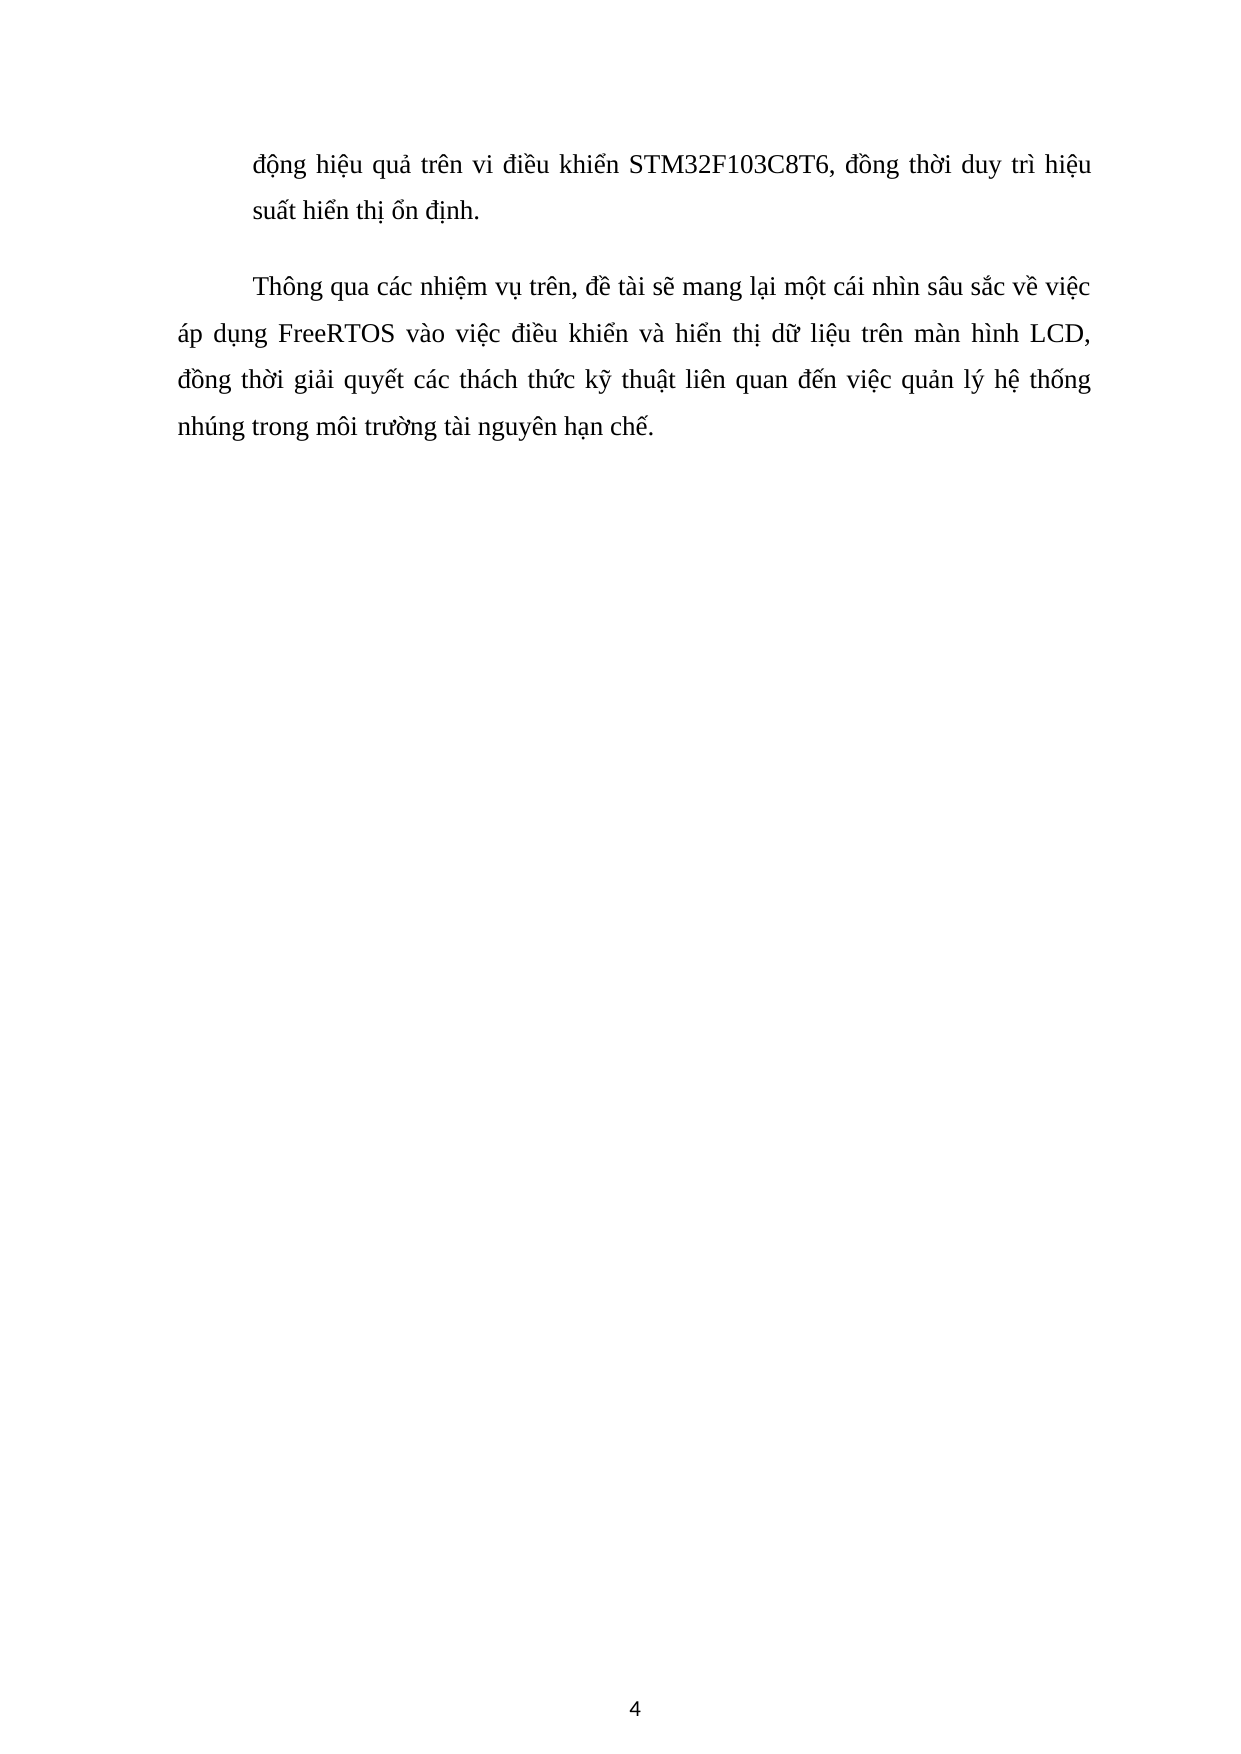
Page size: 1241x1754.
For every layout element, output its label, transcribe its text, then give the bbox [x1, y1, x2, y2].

text Thông qua các nhiệm vụ trên, đề tài sẽ mang lại một cái nhìn sâu sắc về việc áp dụng FreeRTOS vào việc điều khiển và hiển thị dữ liệu trên màn hình LCD, đồng thời giải quyết các thách thức kỹ thuật liên quan đến việc quản lý hệ thống nhúng trong môi trường tài nguyên hạn chế. [177, 270, 1092, 441]
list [215, 148, 1092, 226]
